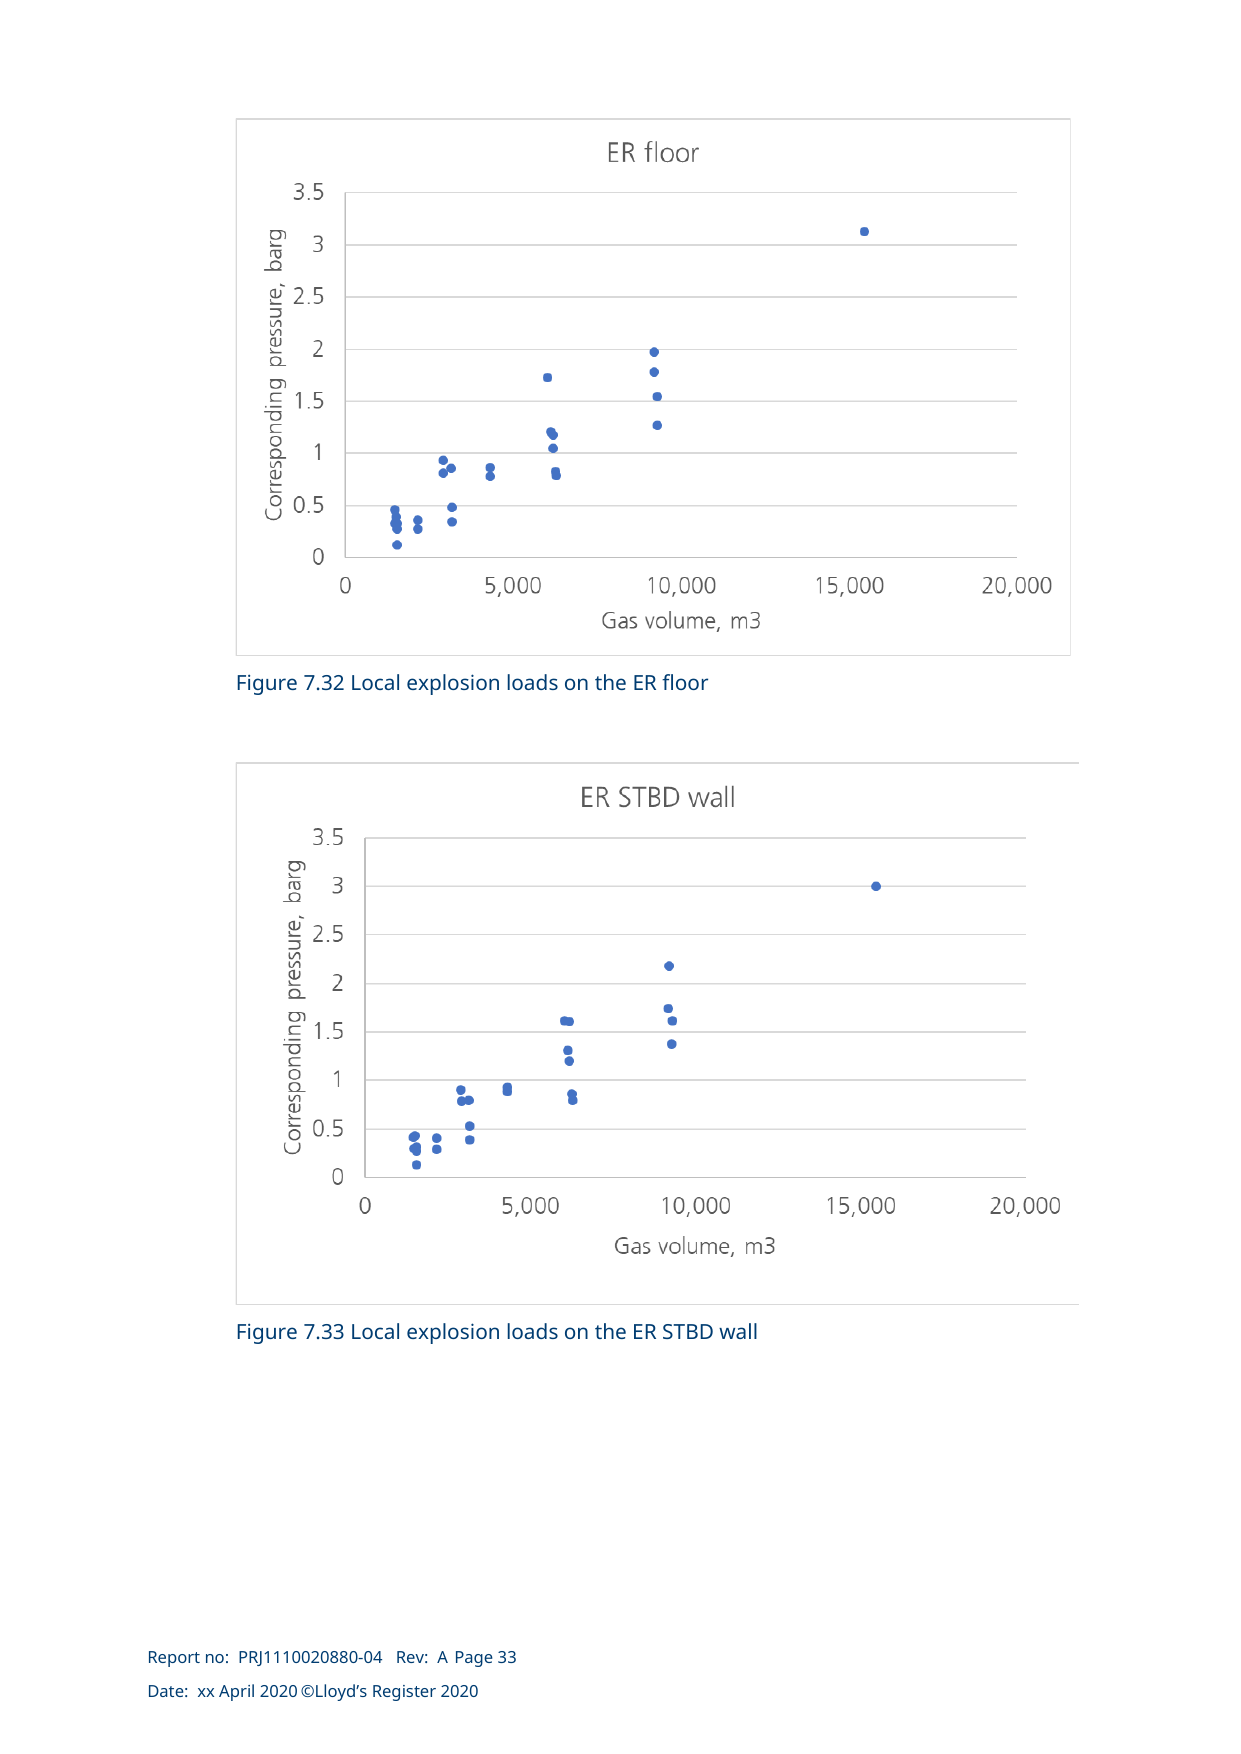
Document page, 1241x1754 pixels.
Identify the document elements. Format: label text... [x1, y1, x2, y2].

picture [235, 762, 1079, 1305]
picture [235, 118, 1071, 656]
